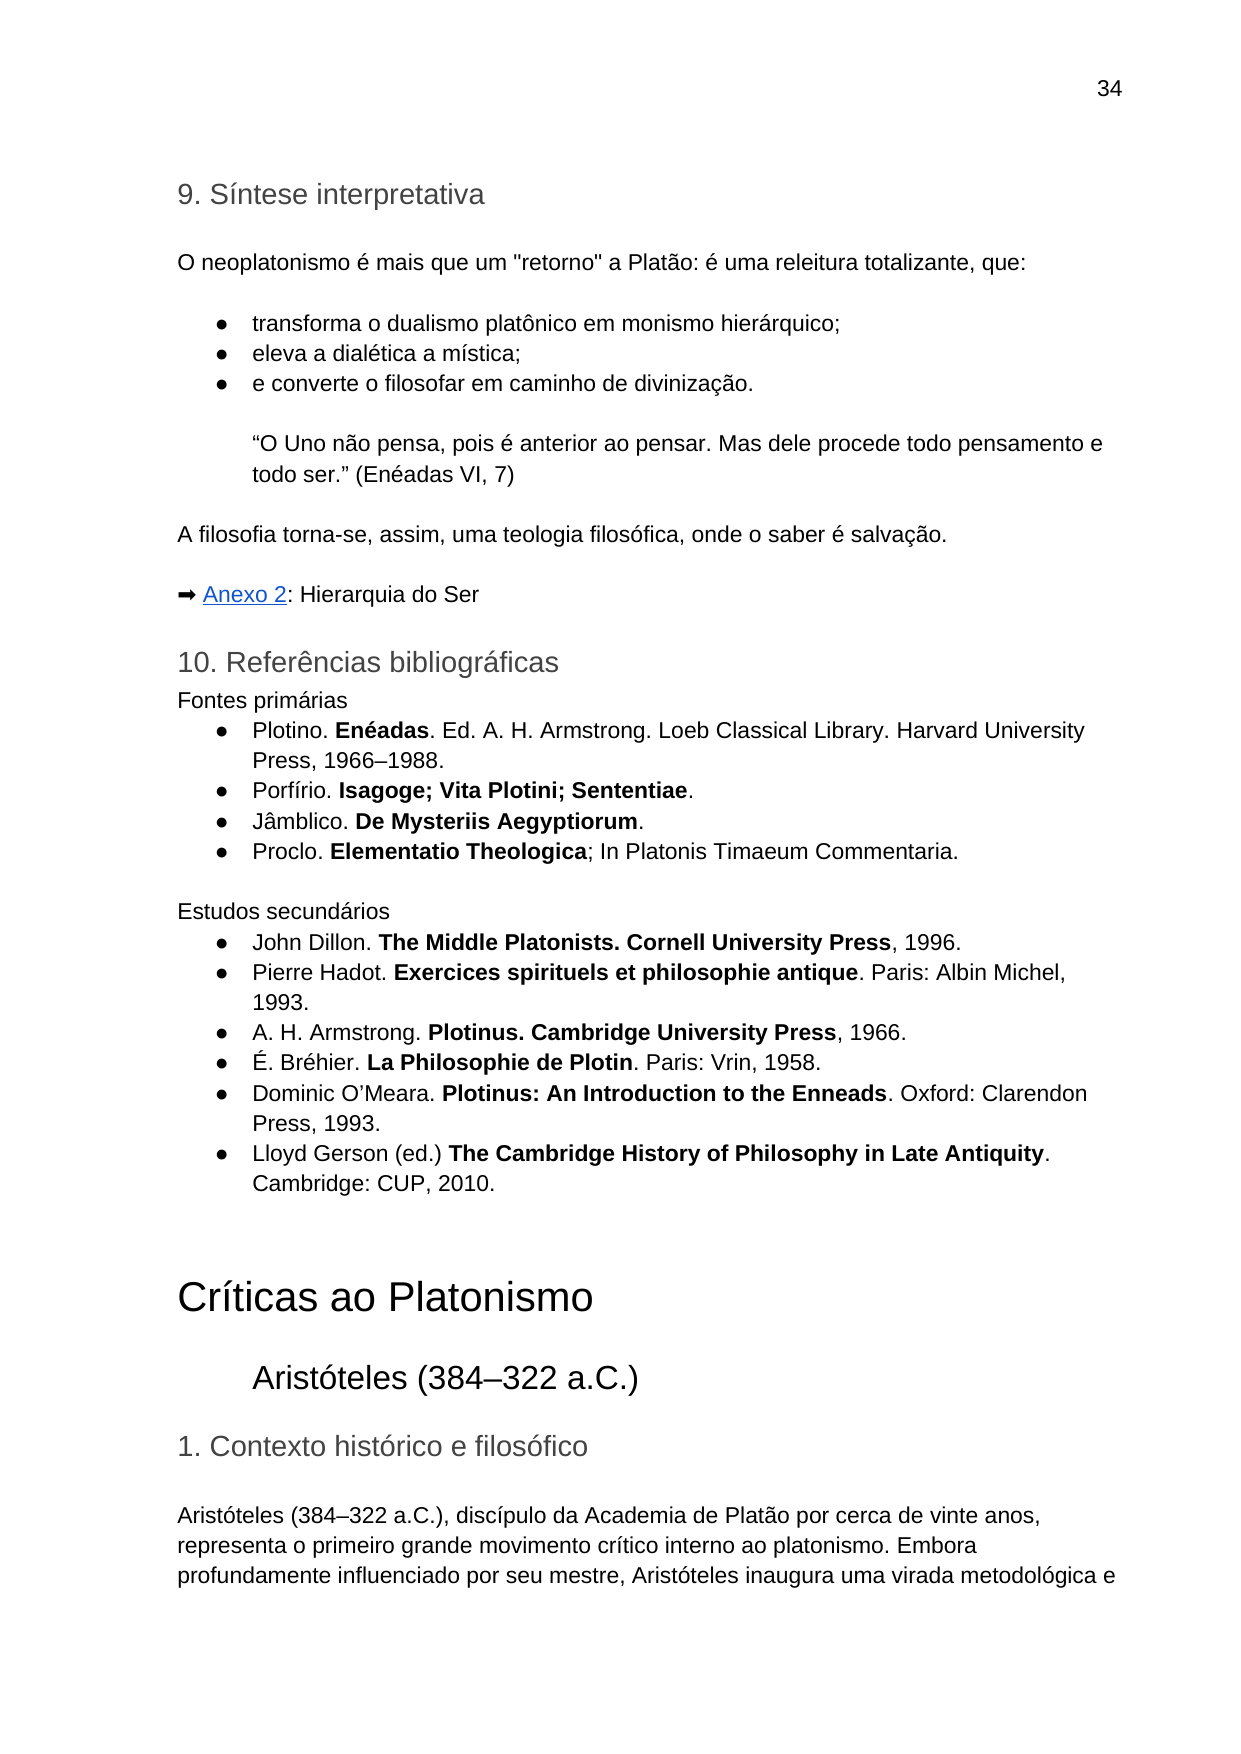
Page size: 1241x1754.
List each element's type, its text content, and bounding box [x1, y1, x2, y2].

text “O Uno não pensa, pois é anterior ao pensar. Mas dele procede todo pensamento e todo ser.” (Enéadas VI, 7) [252, 430, 1122, 487]
list Lloyd Gerson (ed.) The Cambridge History of Philosophy in Late Antiquity. Cambridge: CUP, 2010. [214, 1140, 1122, 1197]
list Pierre Hadot. Exercices spirituels et philosophie antique. Paris: Albin Michel, 1993. [214, 959, 1122, 1015]
subtitle Críticas ao Platonismo [177, 1272, 1122, 1320]
subtitle 9. Síntese interpretativa [177, 177, 1122, 211]
text A filosofia torna-se, assim, uma teologia filosófica, onde o saber é salvação. [177, 521, 1122, 547]
list John Dillon. The Middle Platonists. Cornell University Press, 1996. [214, 928, 1122, 955]
text ➡️ Anexo 2: Hierarquia do Ser [177, 581, 1122, 608]
list eleva a dialética a mística; [214, 340, 1122, 366]
subtitle 10. Referências bibliográficas [177, 645, 1122, 678]
list Proclo. Elementatio Theologica; In Platonis Timaeum Commentaria. [214, 838, 1122, 864]
text Estudos secundários [177, 898, 1122, 925]
list Plotino. Enéadas. Ed. A. H. Armstrong. Loeb Classical Library. Harvard University Press, 1966–1988. [214, 717, 1122, 774]
list Dominic O’Meara. Plotinus: An Introduction to the Enneads. Oxford: Clarendon Press, 1993. [214, 1079, 1122, 1136]
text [177, 1502, 1122, 1588]
list e converte o filosofar em caminho de divinização. [214, 370, 1122, 396]
subtitle Aristóteles (384–322 a.C.) [252, 1358, 1122, 1396]
list Jâmblico. De Mysteriis Aegyptiorum. [214, 808, 1122, 834]
subtitle 1. Contexto histórico e filosófico [177, 1429, 1122, 1463]
text Fontes primárias [177, 687, 1122, 713]
list A. H. Armstrong. Plotinus. Cambridge University Press, 1966. [214, 1019, 1122, 1046]
text O neoplatonismo é mais que um "retorno" a Platão: é uma releitura totalizante, que: [177, 249, 1122, 276]
list Porfírio. Isagoge; Vita Plotini; Sententiae. [214, 777, 1122, 804]
list transforma o dualismo platônico em monismo hierárquico; [214, 309, 1122, 336]
list É. Bréhier. La Philosophie de Plotin. Paris: Vrin, 1958. [214, 1049, 1122, 1076]
